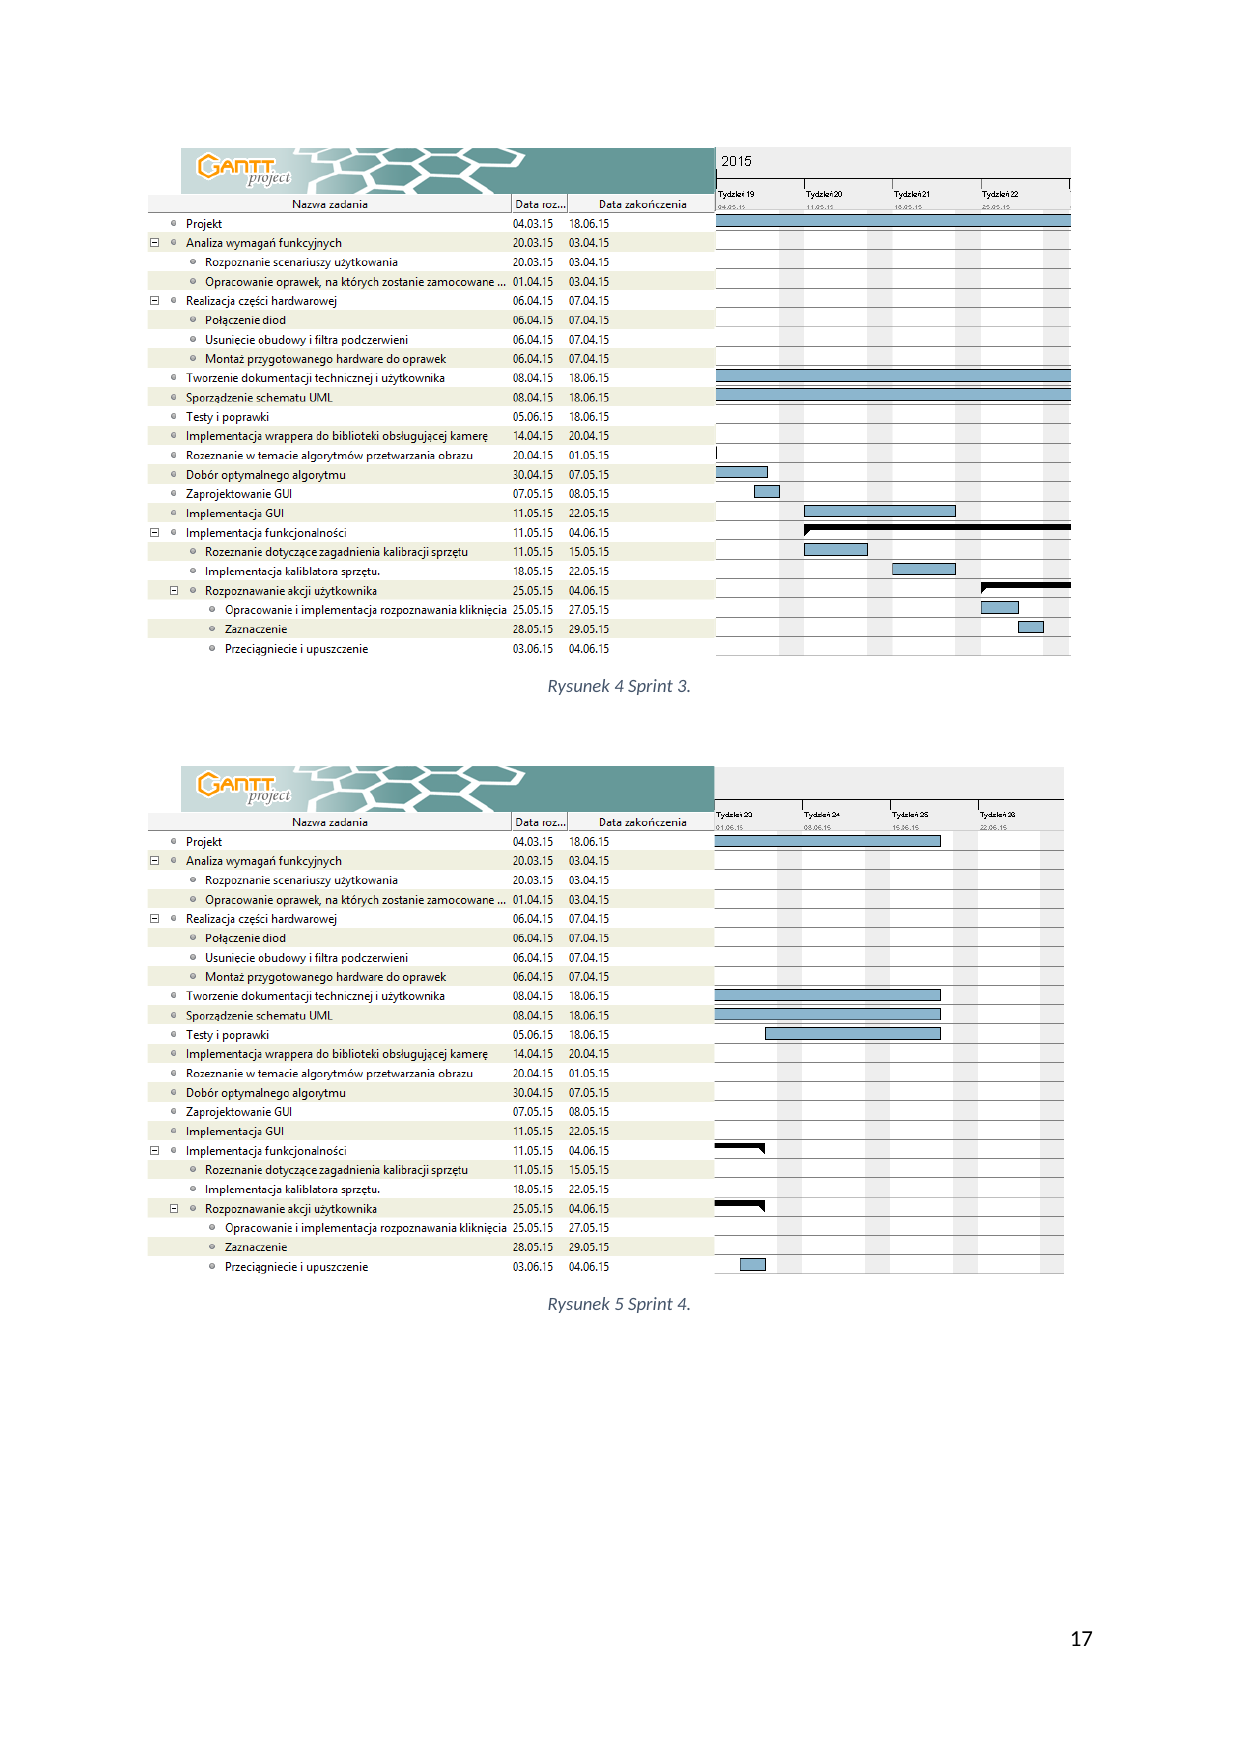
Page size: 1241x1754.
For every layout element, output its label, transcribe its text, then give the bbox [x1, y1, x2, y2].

picture [147, 765, 1064, 1274]
picture [147, 147, 1071, 656]
